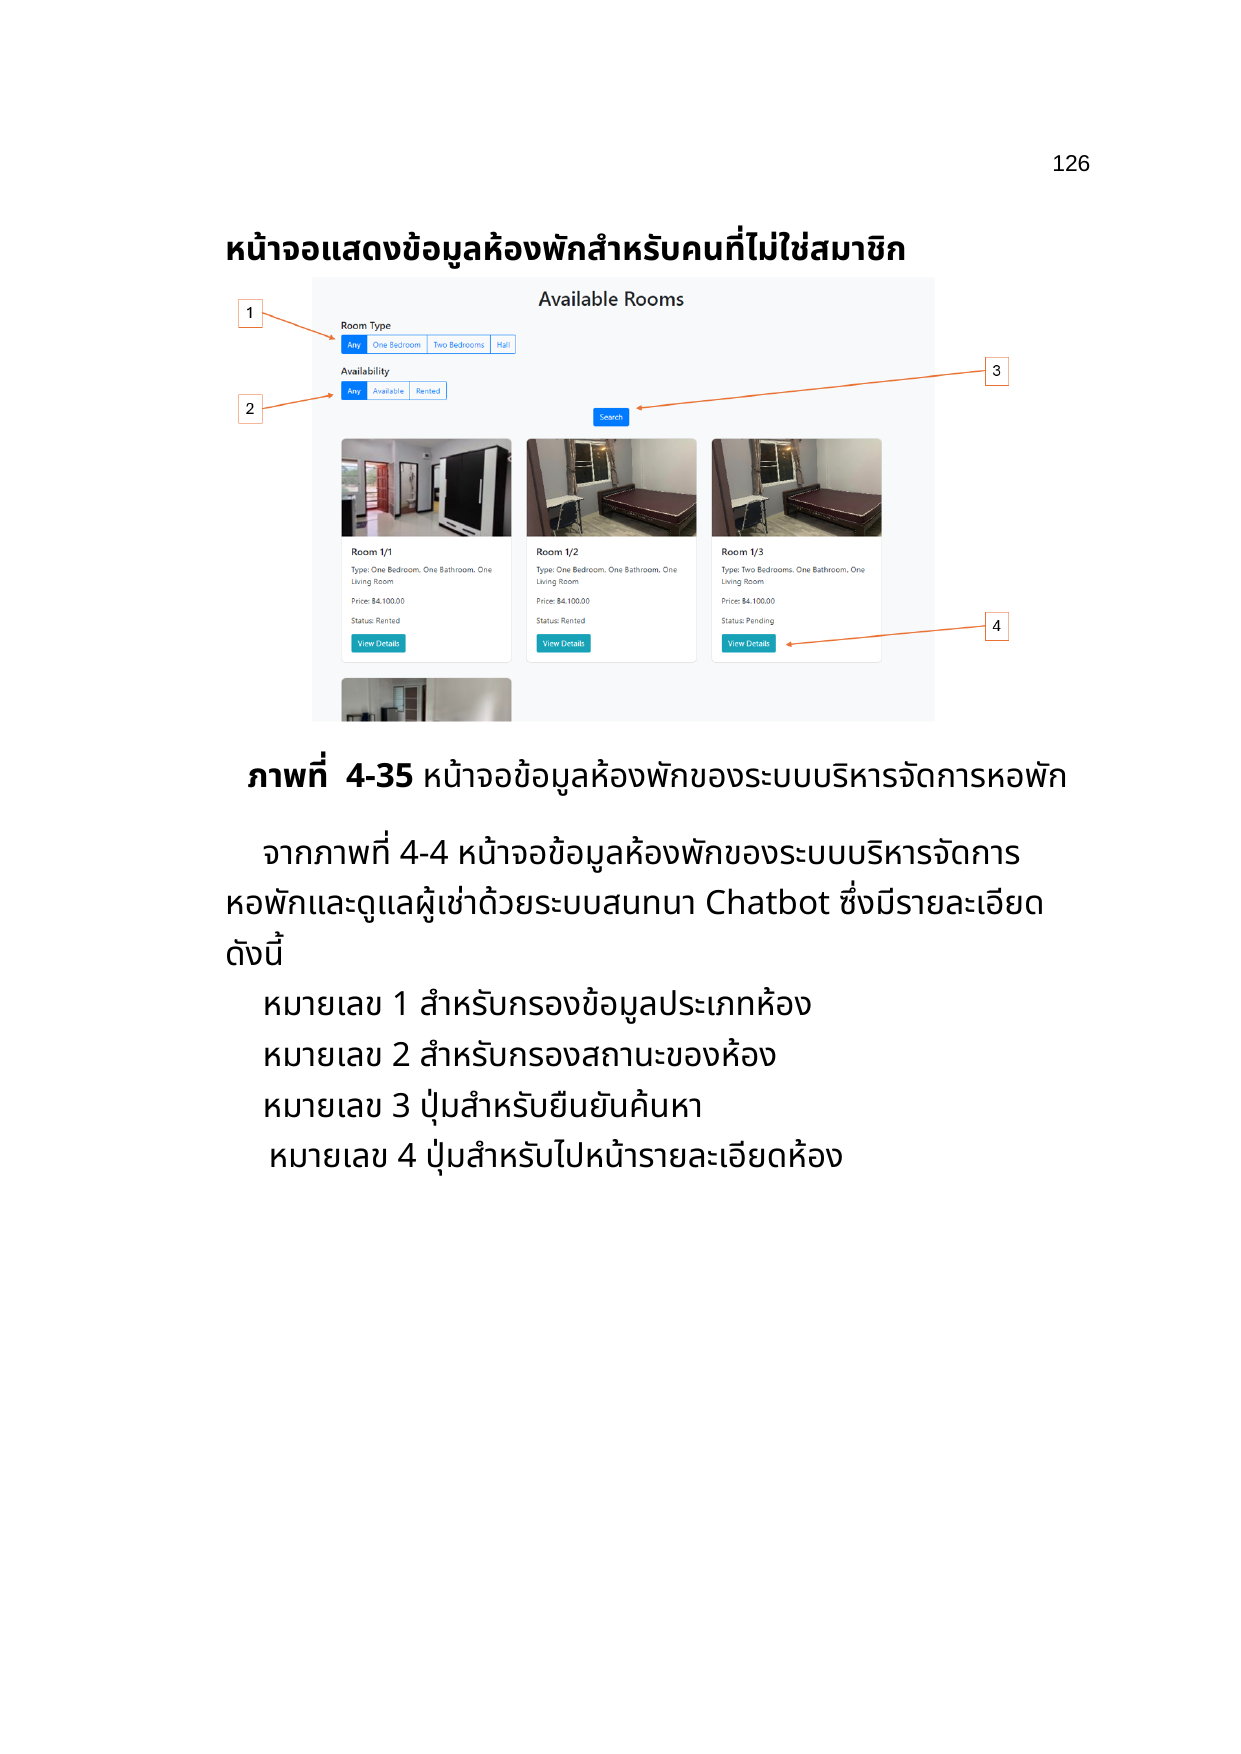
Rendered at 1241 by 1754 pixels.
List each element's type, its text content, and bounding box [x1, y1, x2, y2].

text จากภาพที่ 4-4 หน้าจอข้อมูลห้องพักของระบบบริหารจัดการหอพักและดูแลผู้เช่าด้วยระบบสนทนา Chatbot ซึ่งมีรายละเอียดดังนี้ [225, 828, 1090, 980]
picture [225, 275, 1022, 726]
text หมายเลข 2 สำหรับกรองสถานะของห้อง [225, 1031, 1090, 1081]
text หมายเลข 3 ปุ่มสำหรับยืนยันค้นหา [225, 1081, 1090, 1132]
text หน้าจอแสดงข้อมูลห้องพักสำหรับคนที่ไม่ใช่สมาชิก [225, 225, 1090, 275]
text หมายเลข 1 สำหรับกรองข้อมูลประเภทห้อง [225, 980, 1090, 1031]
text หมายเลข 4 ปุ่มสำหรับไปหน้ารายละเอียดห้อง [225, 1132, 1090, 1183]
